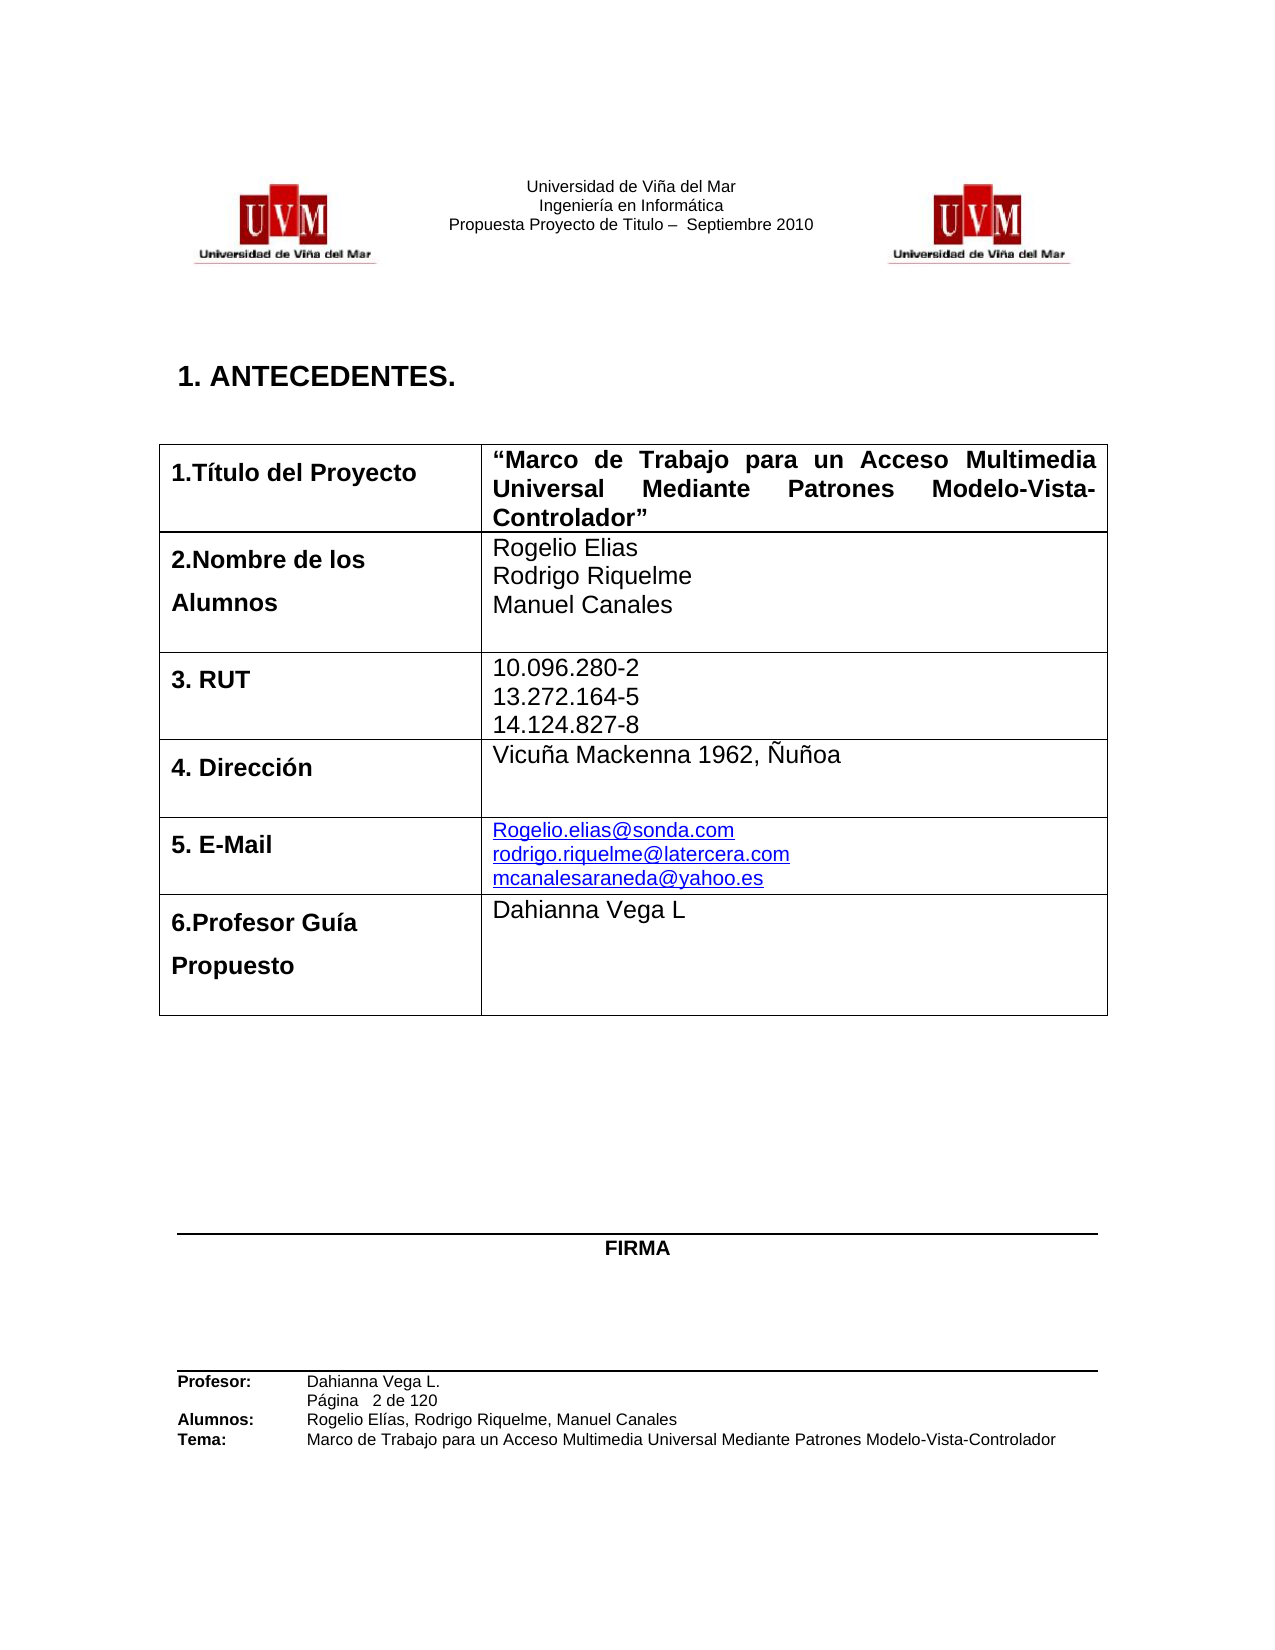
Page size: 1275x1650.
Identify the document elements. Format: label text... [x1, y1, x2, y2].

text FIRMA [177, 1235, 1098, 1259]
table_cell 2.Nombre de los Alumnos [160, 533, 481, 652]
table_cell Dahianna Vega L [482, 895, 1107, 1014]
table_cell 5. E-Mail [160, 818, 481, 894]
table_cell Vicuña Mackenna 1962, Ñuñoa [482, 740, 1107, 817]
table_cell 4. Dirección [160, 740, 481, 817]
table_header 1.Título del Proyecto [160, 445, 481, 531]
table_cell Rogelio Elias Rodrigo Riquelme Manuel Canales [482, 533, 1107, 652]
table_cell 3. RUT [160, 653, 481, 739]
table_cell 6.Profesor Guía Propuesto [160, 895, 481, 1014]
table_cell Rogelio.elias@sonda.com rodrigo.riquelme@latercera.com mcanalesaraneda@yahoo.es [482, 818, 1107, 894]
picture [177, 176, 390, 267]
table_cell 10.096.280-2 13.272.164-5 14.124.827-8 [482, 653, 1107, 739]
table_header “Marco de Trabajo para un Acceso Multimedia Universal Mediante Patrones Modelo-Vista-Controlador” [482, 445, 1107, 531]
picture [871, 176, 1084, 267]
subtitle 1. ANTECEDENTES. [177, 359, 1098, 392]
